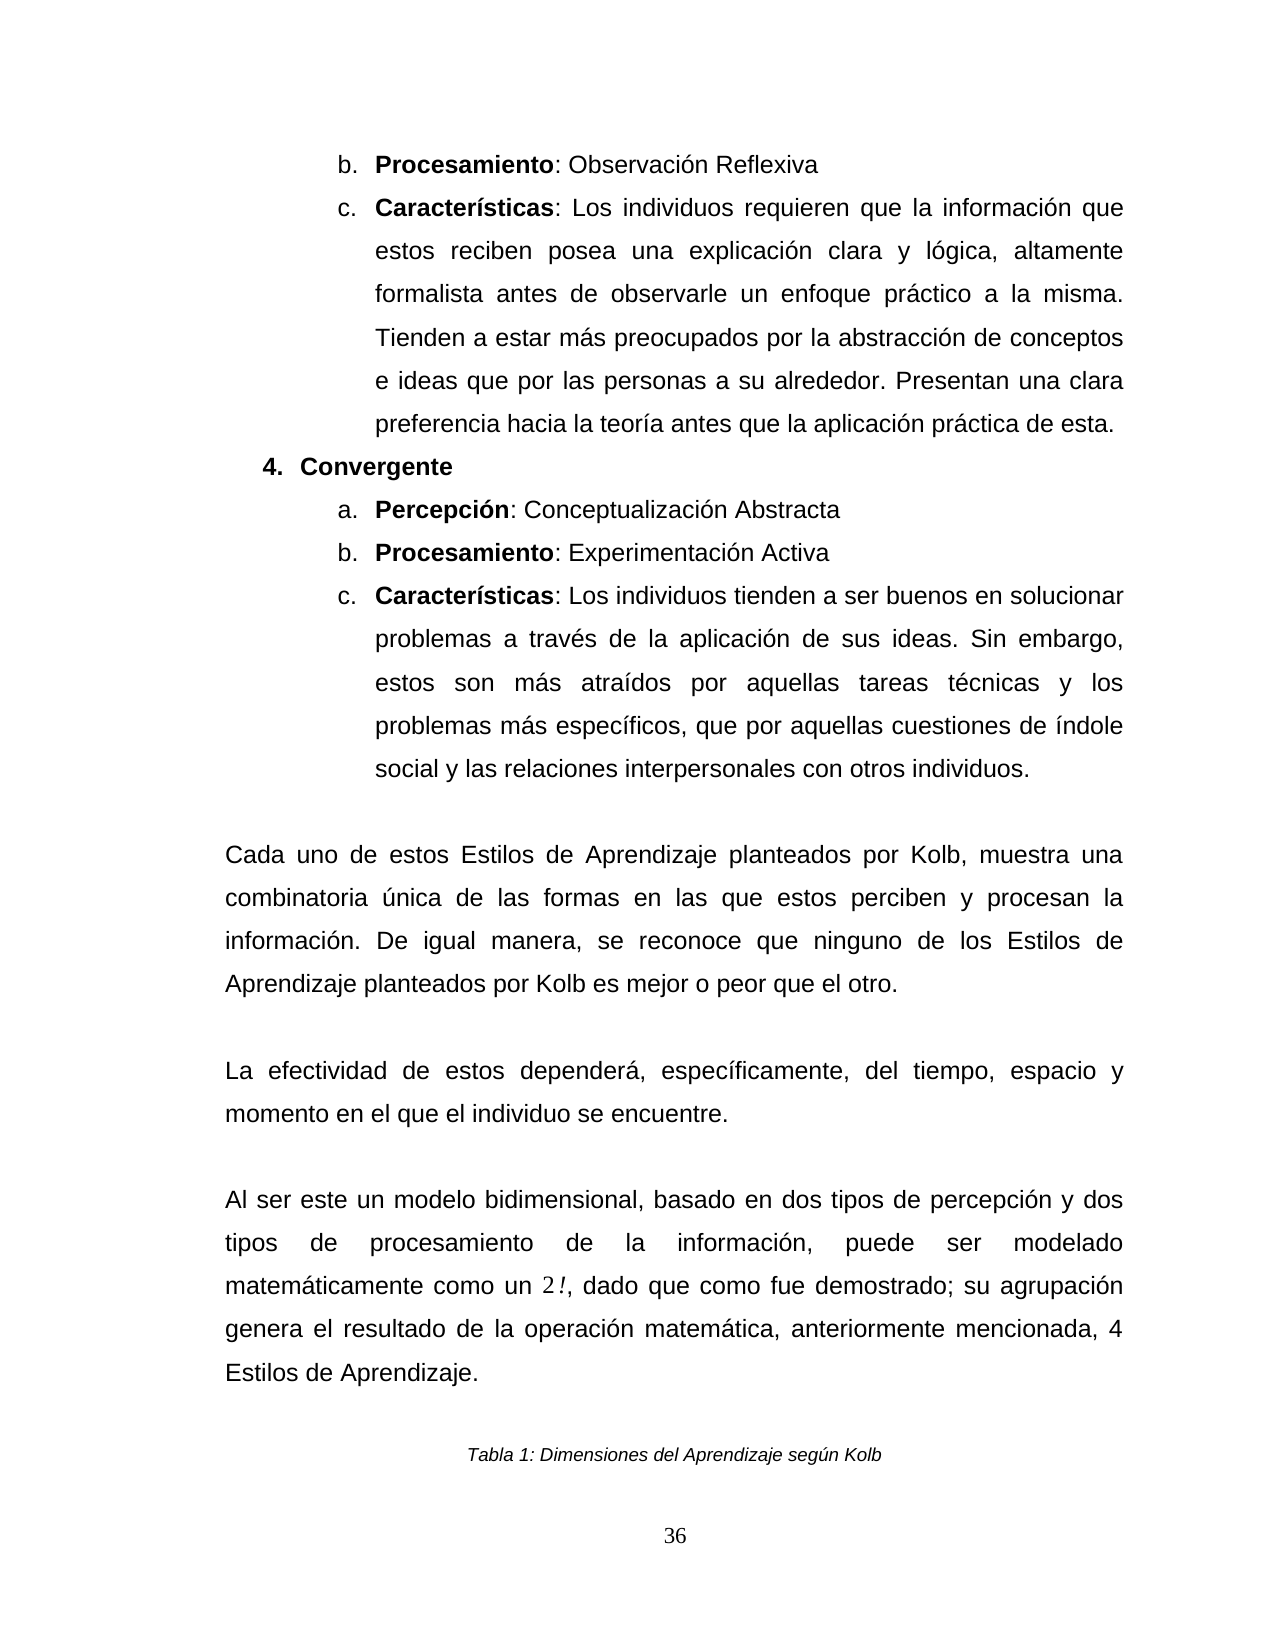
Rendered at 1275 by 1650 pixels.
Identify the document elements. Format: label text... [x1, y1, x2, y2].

list Características: Los individuos tienden a ser buenos en solucionar problemas a través de la aplicación de sus ideas. Sin embargo, estos son más atraídos por aquellas tareas técnicas y los problemas más específicos, que por aquellas cuestiones de índole social y las relaciones interpersonales con otros individuos. [337, 581, 1125, 782]
list Convergente [262, 452, 1125, 481]
text Al ser este un modelo bidimensional, basado en dos tipos de percepción y dos tipos de procesamiento de la información, puede ser modelado matemáticamente como un , dado que como fue demostrado; su agrupación genera el resultado de la operación matemática, anteriormente mencionada, 4 Estilos de Aprendizaje. [225, 1185, 1125, 1386]
text La efectividad de estos dependerá, específicamente, del tiempo, espacio y momento en el que el individuo se encuentre. [225, 1056, 1125, 1127]
list Procesamiento: Experimentación Activa [337, 538, 1125, 567]
list Procesamiento: Observación Reflexiva [337, 150, 1125, 179]
list Percepción: Conceptualización Abstracta [337, 495, 1125, 524]
text Tabla 1: Dimensiones del Aprendizaje según Kolb [225, 1444, 1125, 1465]
text Cada uno de estos Estilos de Aprendizaje planteados por Kolb, muestra una combinatoria única de las formas en las que estos perciben y procesan la información. De igual manera, se reconoce que ninguno de los Estilos de Aprendizaje planteados por Kolb es mejor o peor que el otro. [225, 840, 1125, 998]
list Características: Los individuos requieren que la información que estos reciben posea una explicación clara y lógica, altamente formalista antes de observarle un enfoque práctico a la misma. Tienden a estar más preocupados por la abstracción de conceptos e ideas que por las personas a su alrededor. Presentan una clara preferencia hacia la teoría antes que la aplicación práctica de esta. [337, 193, 1125, 437]
